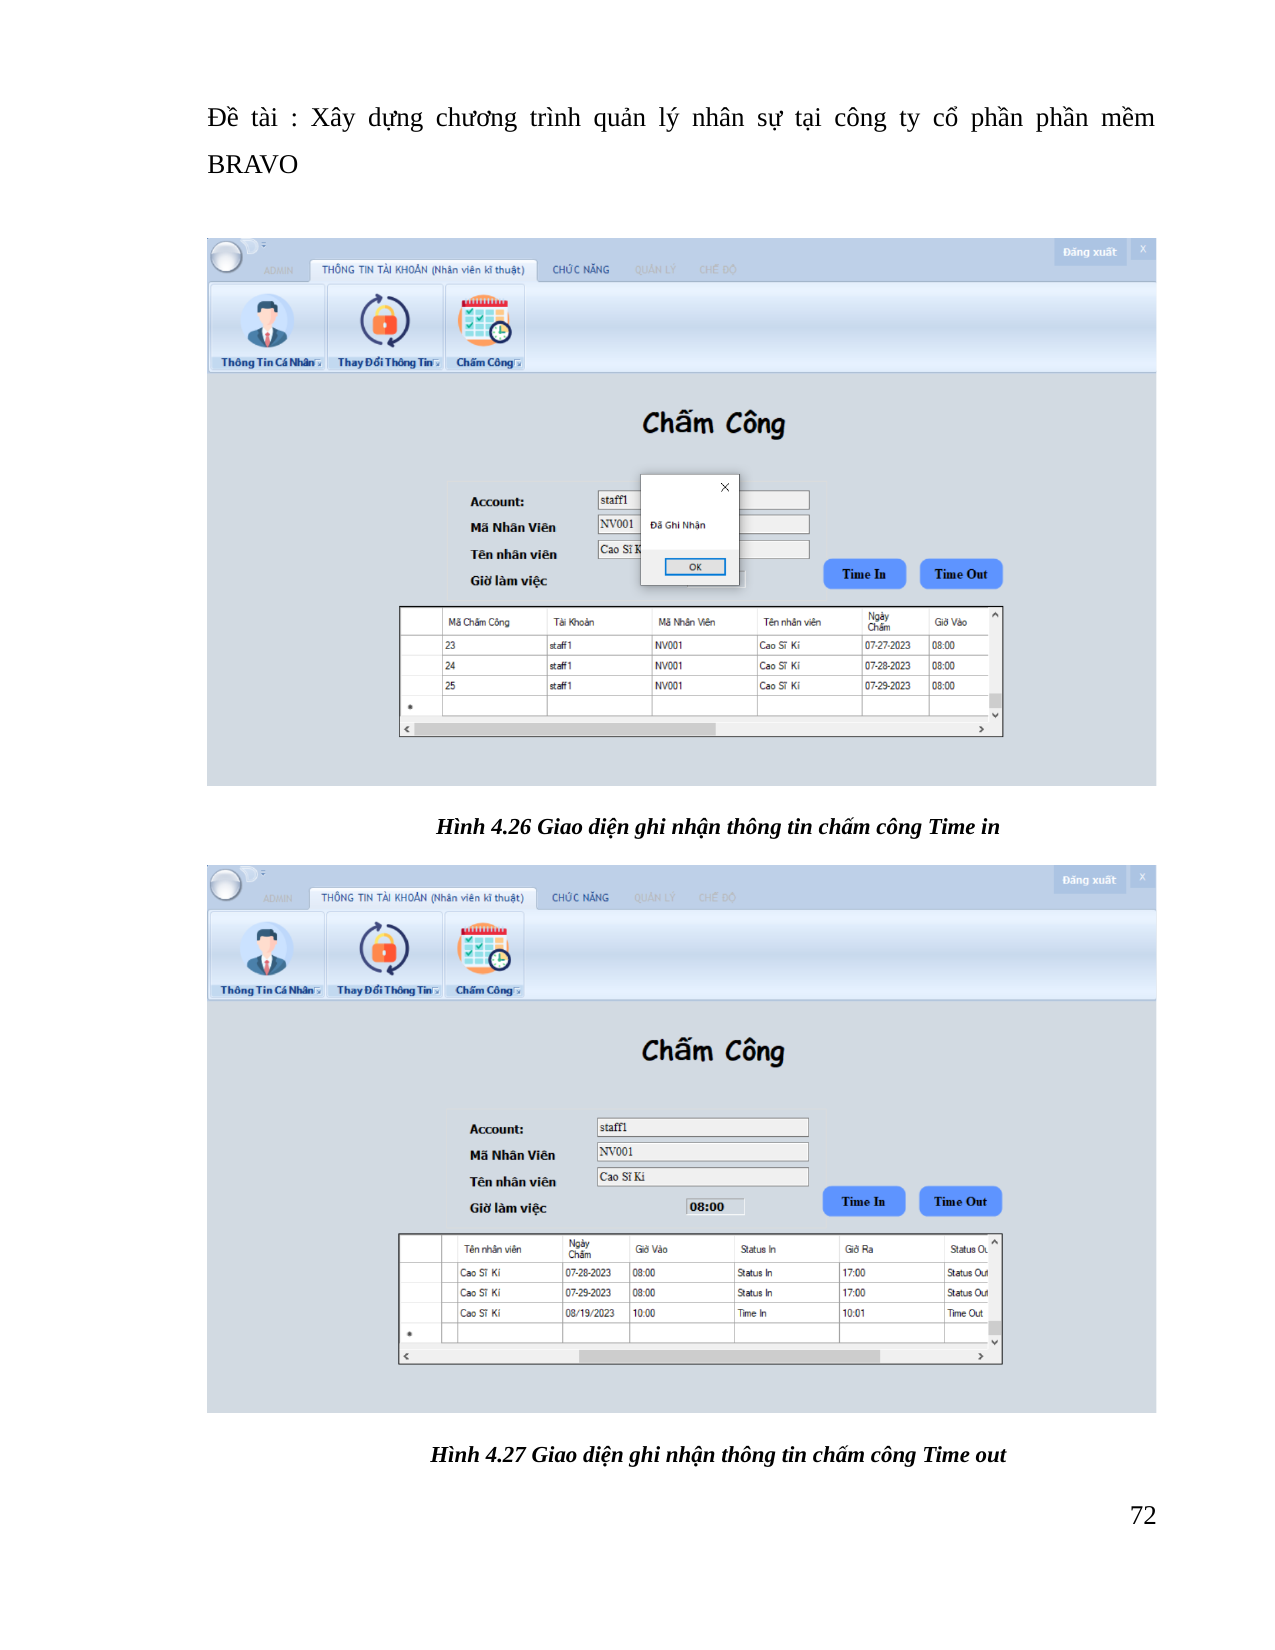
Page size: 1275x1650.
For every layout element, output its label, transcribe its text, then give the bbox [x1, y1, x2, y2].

text Hình 4.27 Giao diện ghi nhận thông tin chấm công Time out [207, 1441, 1156, 1467]
picture [207, 865, 1157, 1413]
text Hình 4.26 Giao diện ghi nhận thông tin chấm công Time in [207, 813, 1156, 840]
picture [207, 238, 1157, 786]
